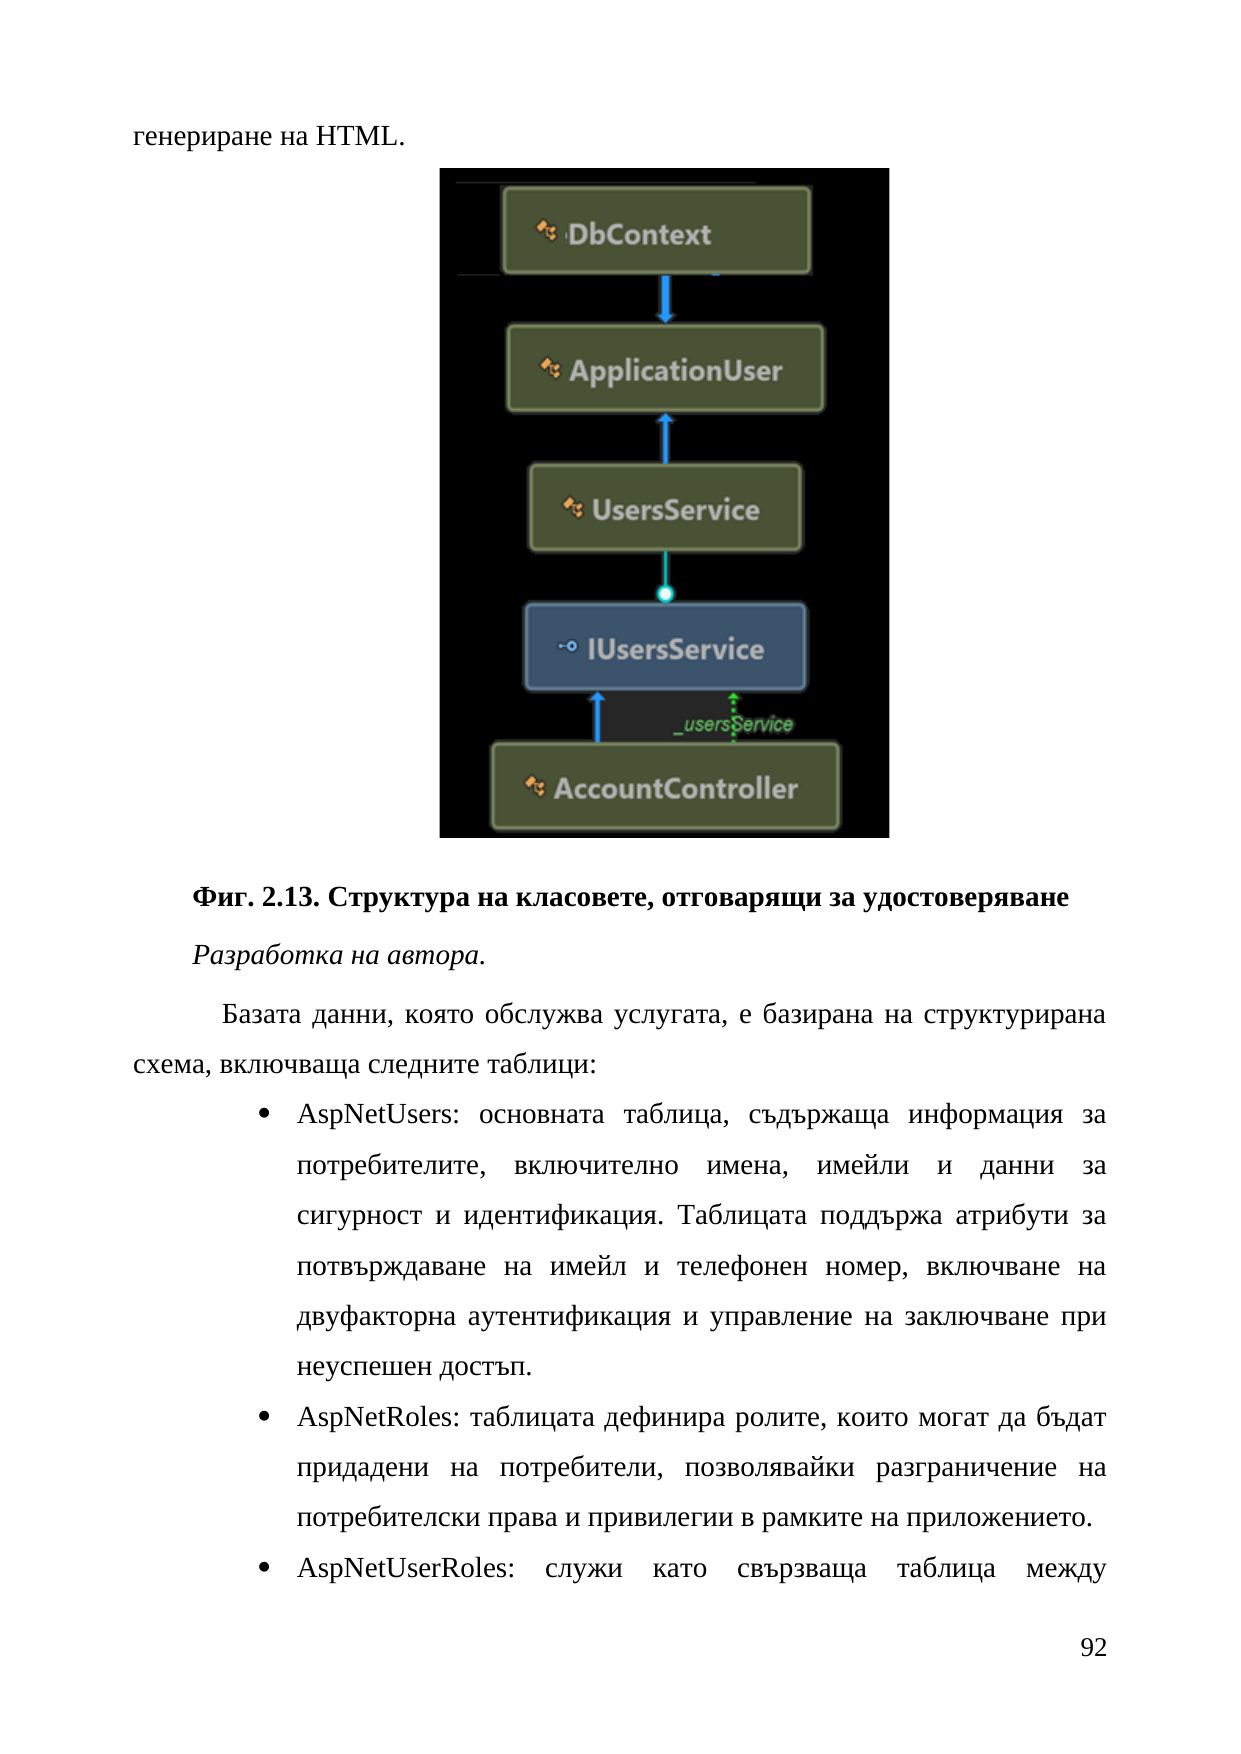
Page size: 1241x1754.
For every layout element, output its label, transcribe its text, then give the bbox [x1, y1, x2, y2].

list AspNetRoles: таблицата дефинира ролите, които могат да бъдат придадени на потребители, позволявайки разграничение на потребителски права и привилегии в рамките на приложението. [259, 1399, 1107, 1533]
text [133, 118, 1107, 152]
title Фиг. 2.13. Структура на класовете, отговарящи за удостоверяване [133, 879, 1107, 912]
title Разработка на автора. [133, 937, 1107, 971]
list AspNetUsers: основната таблица, съдържаща информация за потребителите, включително имена, имейли и данни за сигурност и идентификация. Таблицата поддържа атрибути за потвърждаване на имейл и телефонен номер, включване на двуфакторна аутентификация и управление на заключване при неуспешен достъп. [259, 1097, 1107, 1382]
picture [439, 168, 890, 838]
text Базата данни, която обслужва услугата, е базирана на структурирана схема, включваща следните таблици: [133, 996, 1107, 1080]
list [259, 1550, 1107, 1583]
